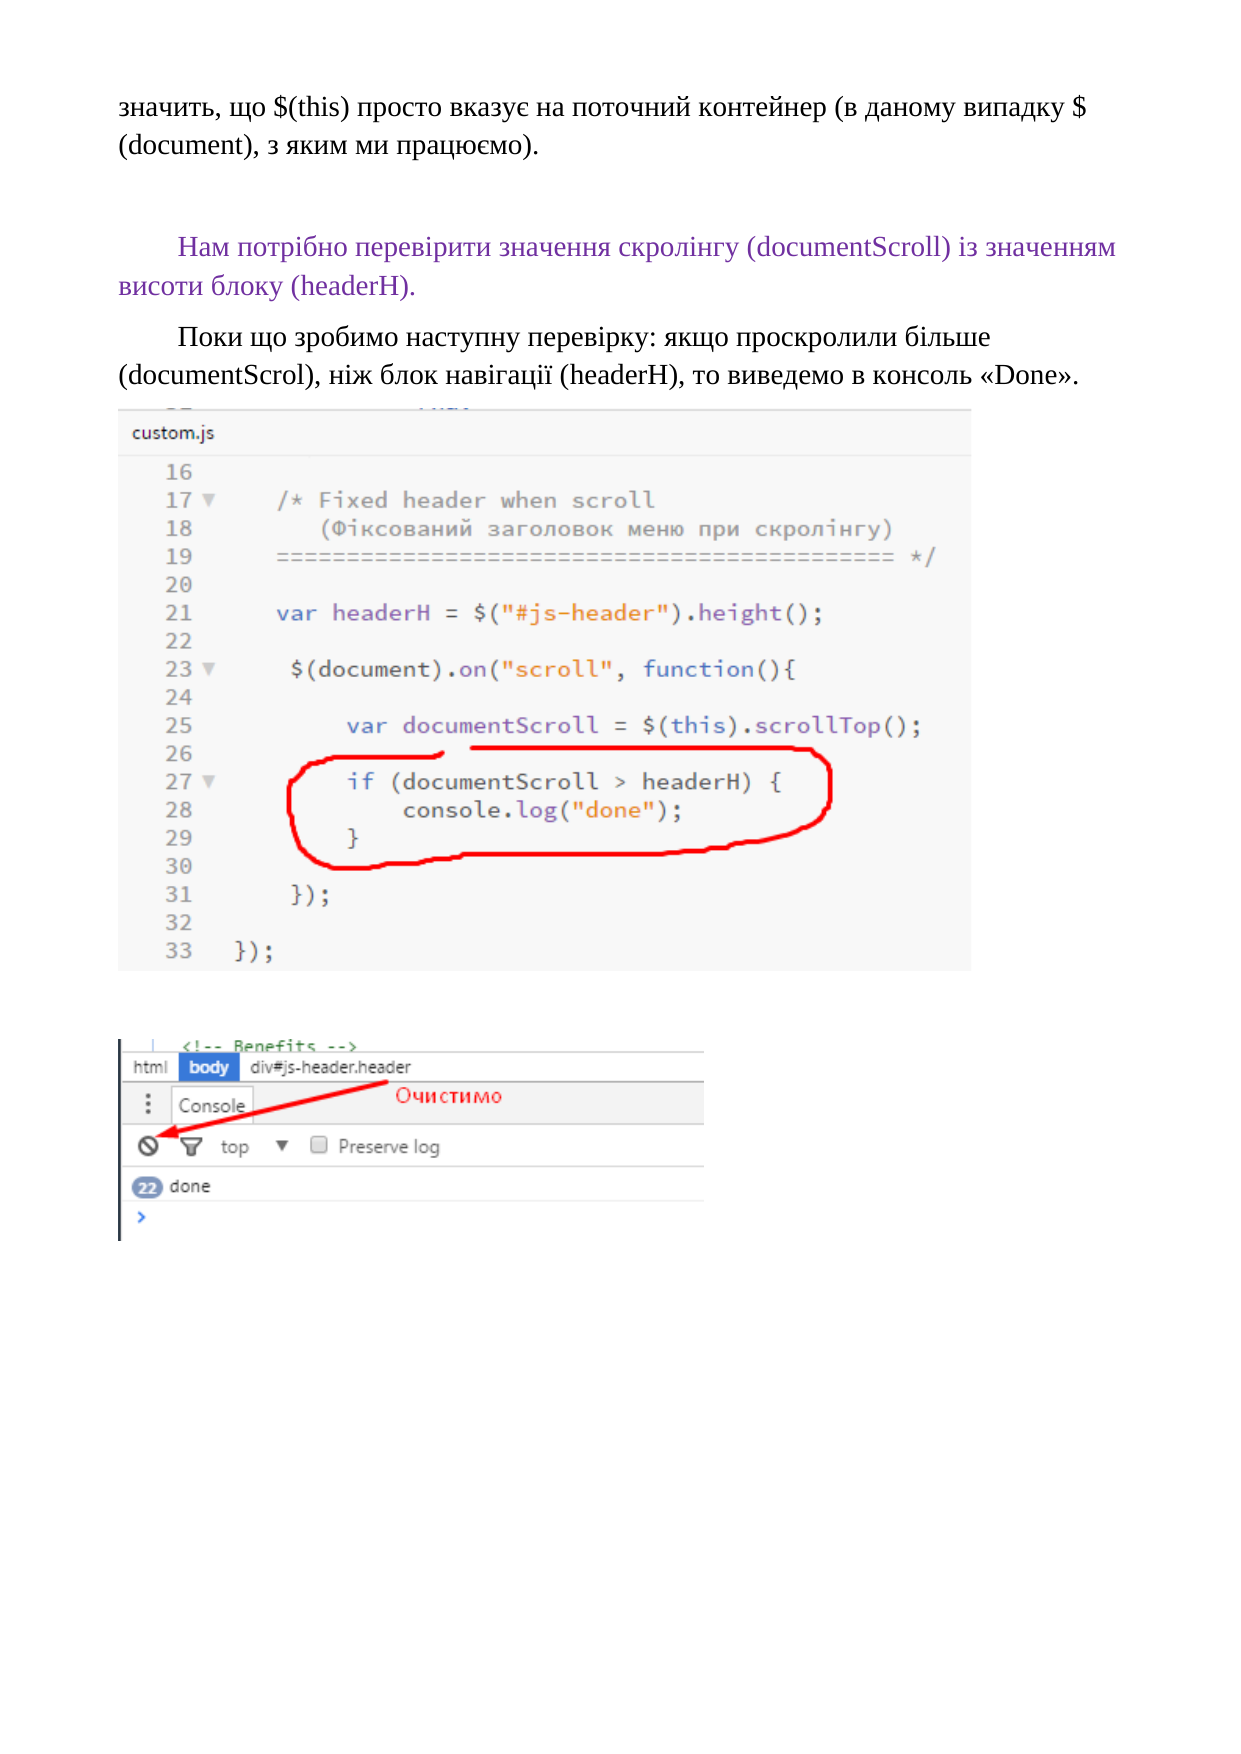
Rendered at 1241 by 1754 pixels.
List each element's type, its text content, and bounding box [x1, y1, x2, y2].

picture [118, 1039, 704, 1241]
text Поки що зробимо наступну перевірку: якщо проскролили більше (documentScrol), ніж блок навігації (headerH), то виведемо в консоль «Done». [118, 319, 1152, 391]
text Нам потрібно перевірити значення скролінгу (documentScroll) із значенням висоти блоку (headerH). [118, 229, 1152, 301]
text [118, 89, 1152, 161]
picture [118, 408, 972, 971]
